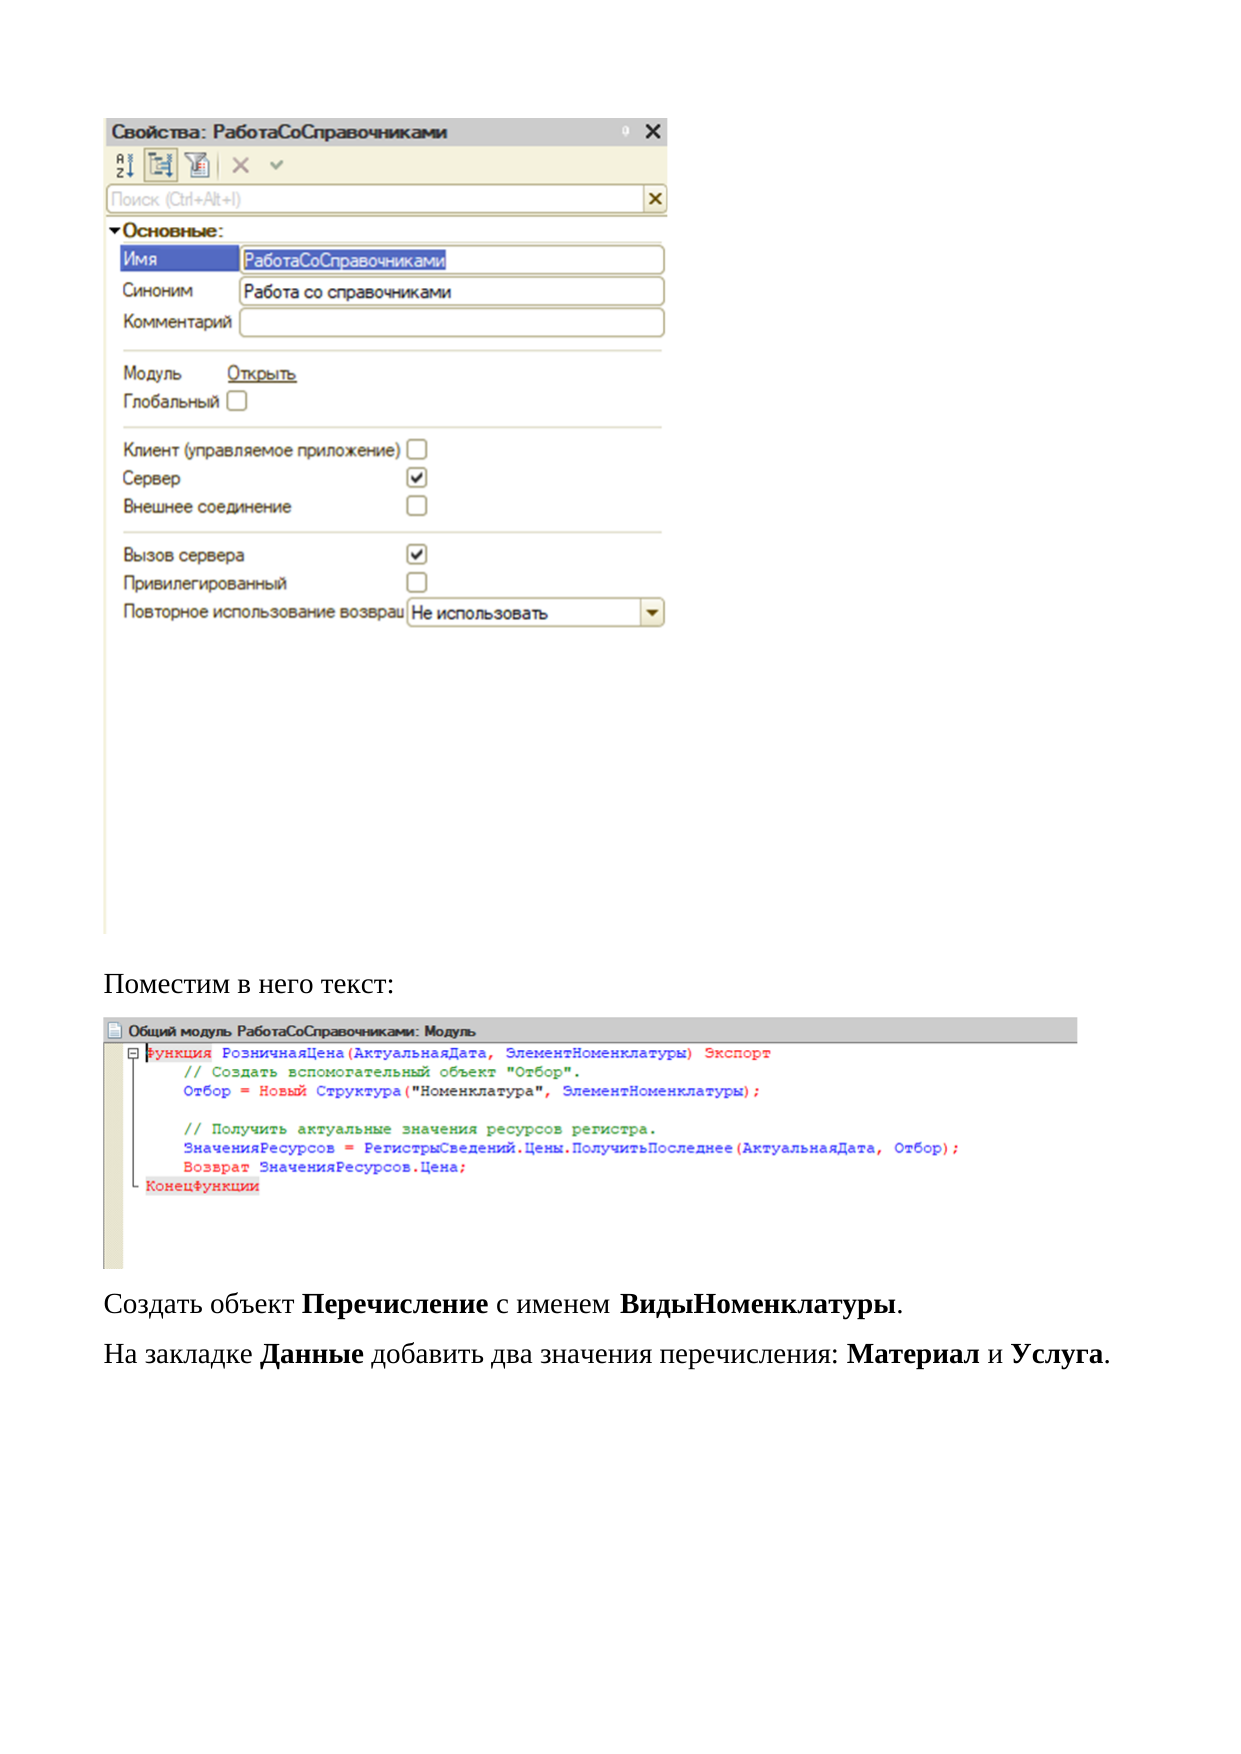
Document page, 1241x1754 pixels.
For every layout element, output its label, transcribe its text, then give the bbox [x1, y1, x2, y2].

picture [103, 1017, 1078, 1269]
text На закладке Данные добавить два значения перечисления: Материал и Услуга. [103, 1336, 1152, 1369]
text Поместим в него текст: [103, 967, 1152, 1000]
picture [103, 118, 668, 934]
text Создать объект Перечисление с именем ВидыНоменклатуры. [103, 1286, 1152, 1319]
